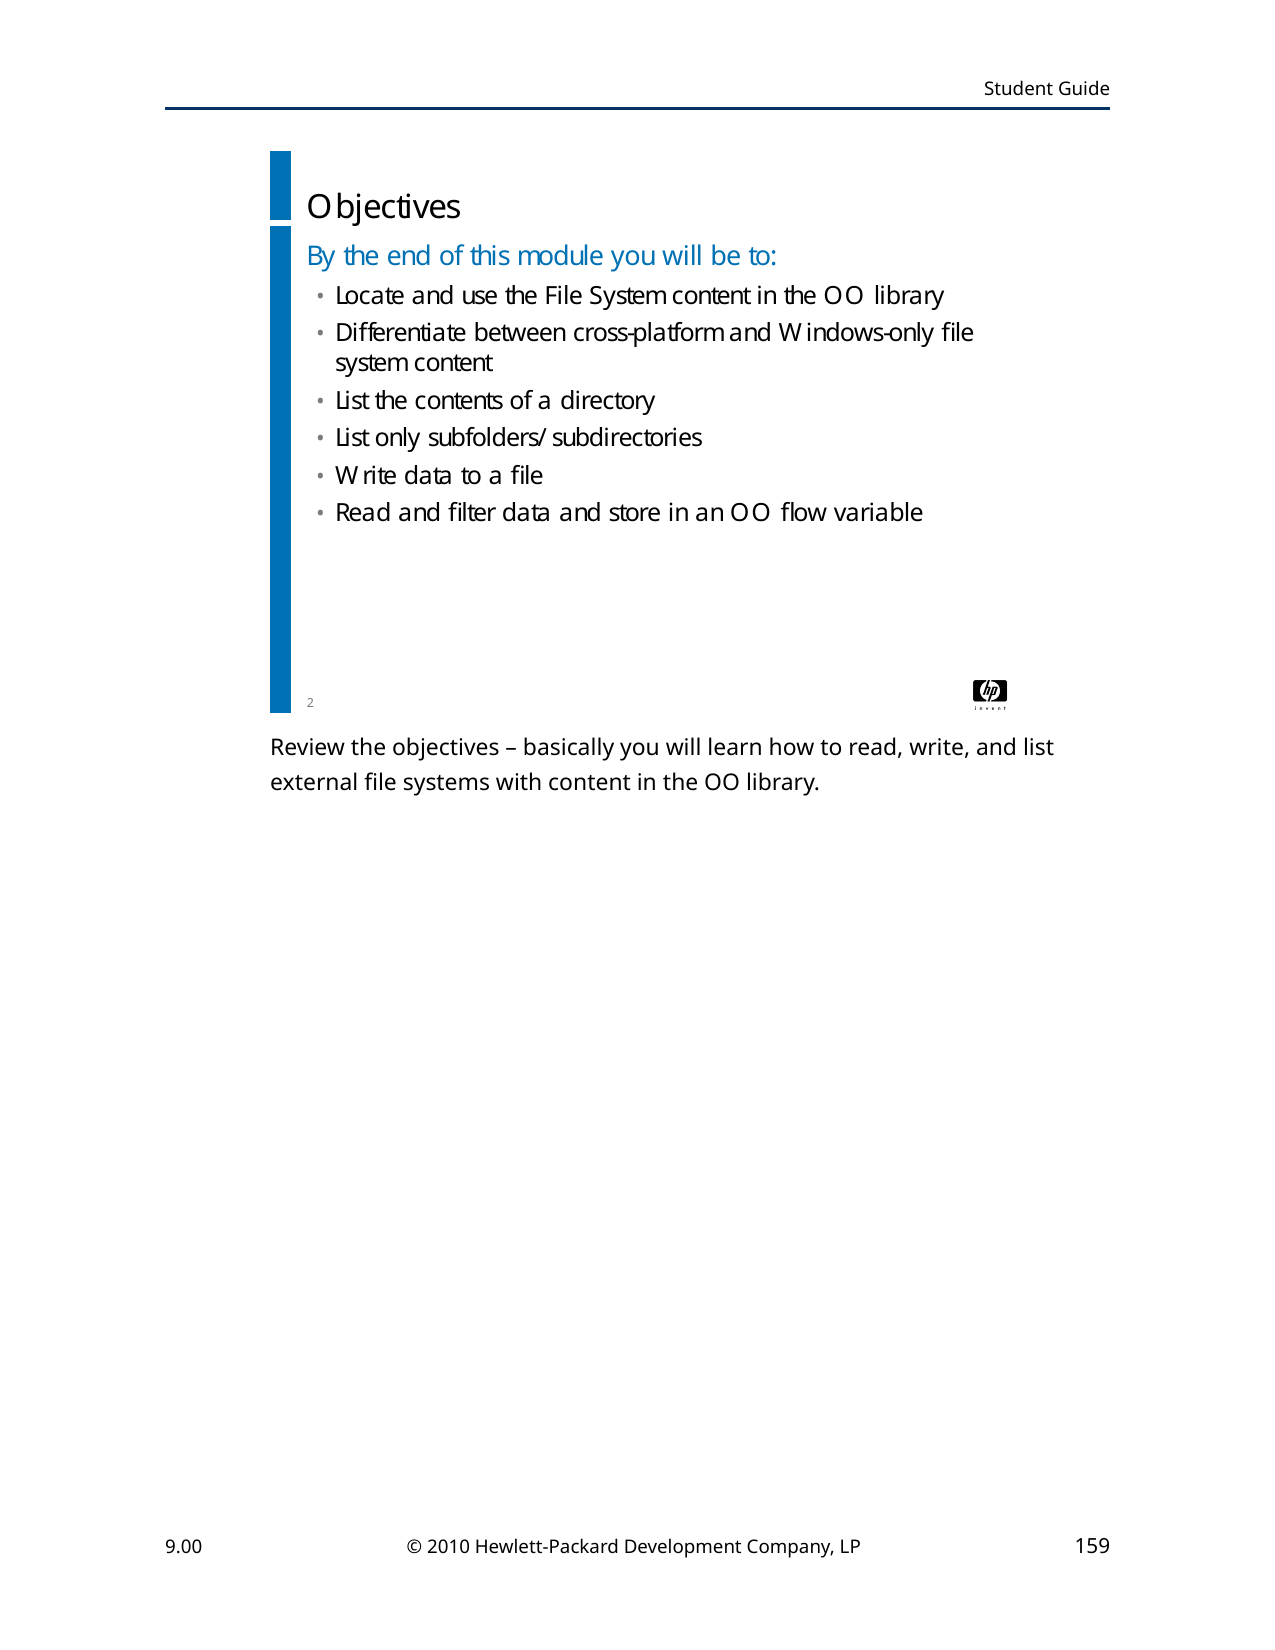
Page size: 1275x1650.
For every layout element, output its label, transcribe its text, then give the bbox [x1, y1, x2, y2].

text Review the objectives – basically you will learn how to read, write, and list external file systems with content in the OO library. [270, 730, 1110, 798]
